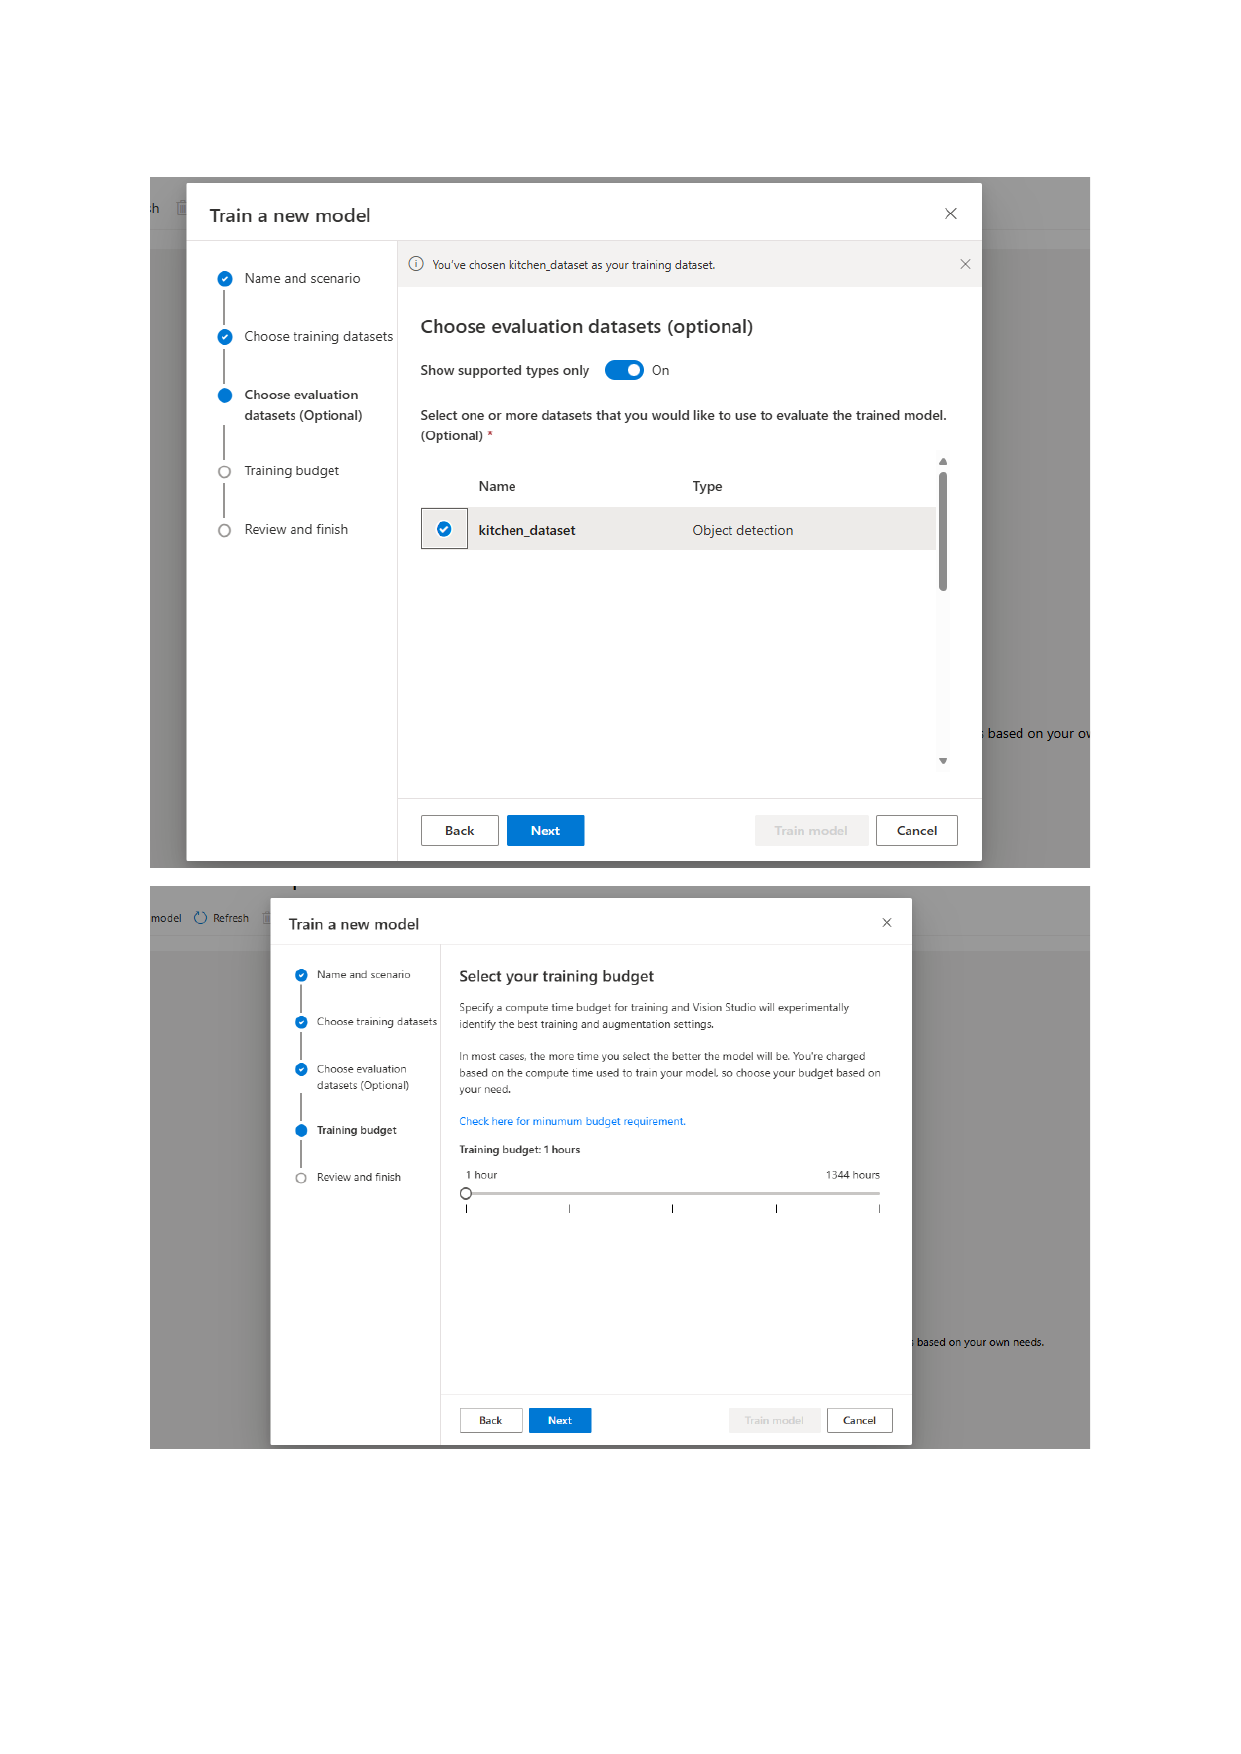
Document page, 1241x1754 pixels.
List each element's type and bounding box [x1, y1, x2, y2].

picture [150, 886, 1091, 1449]
picture [150, 177, 1091, 868]
